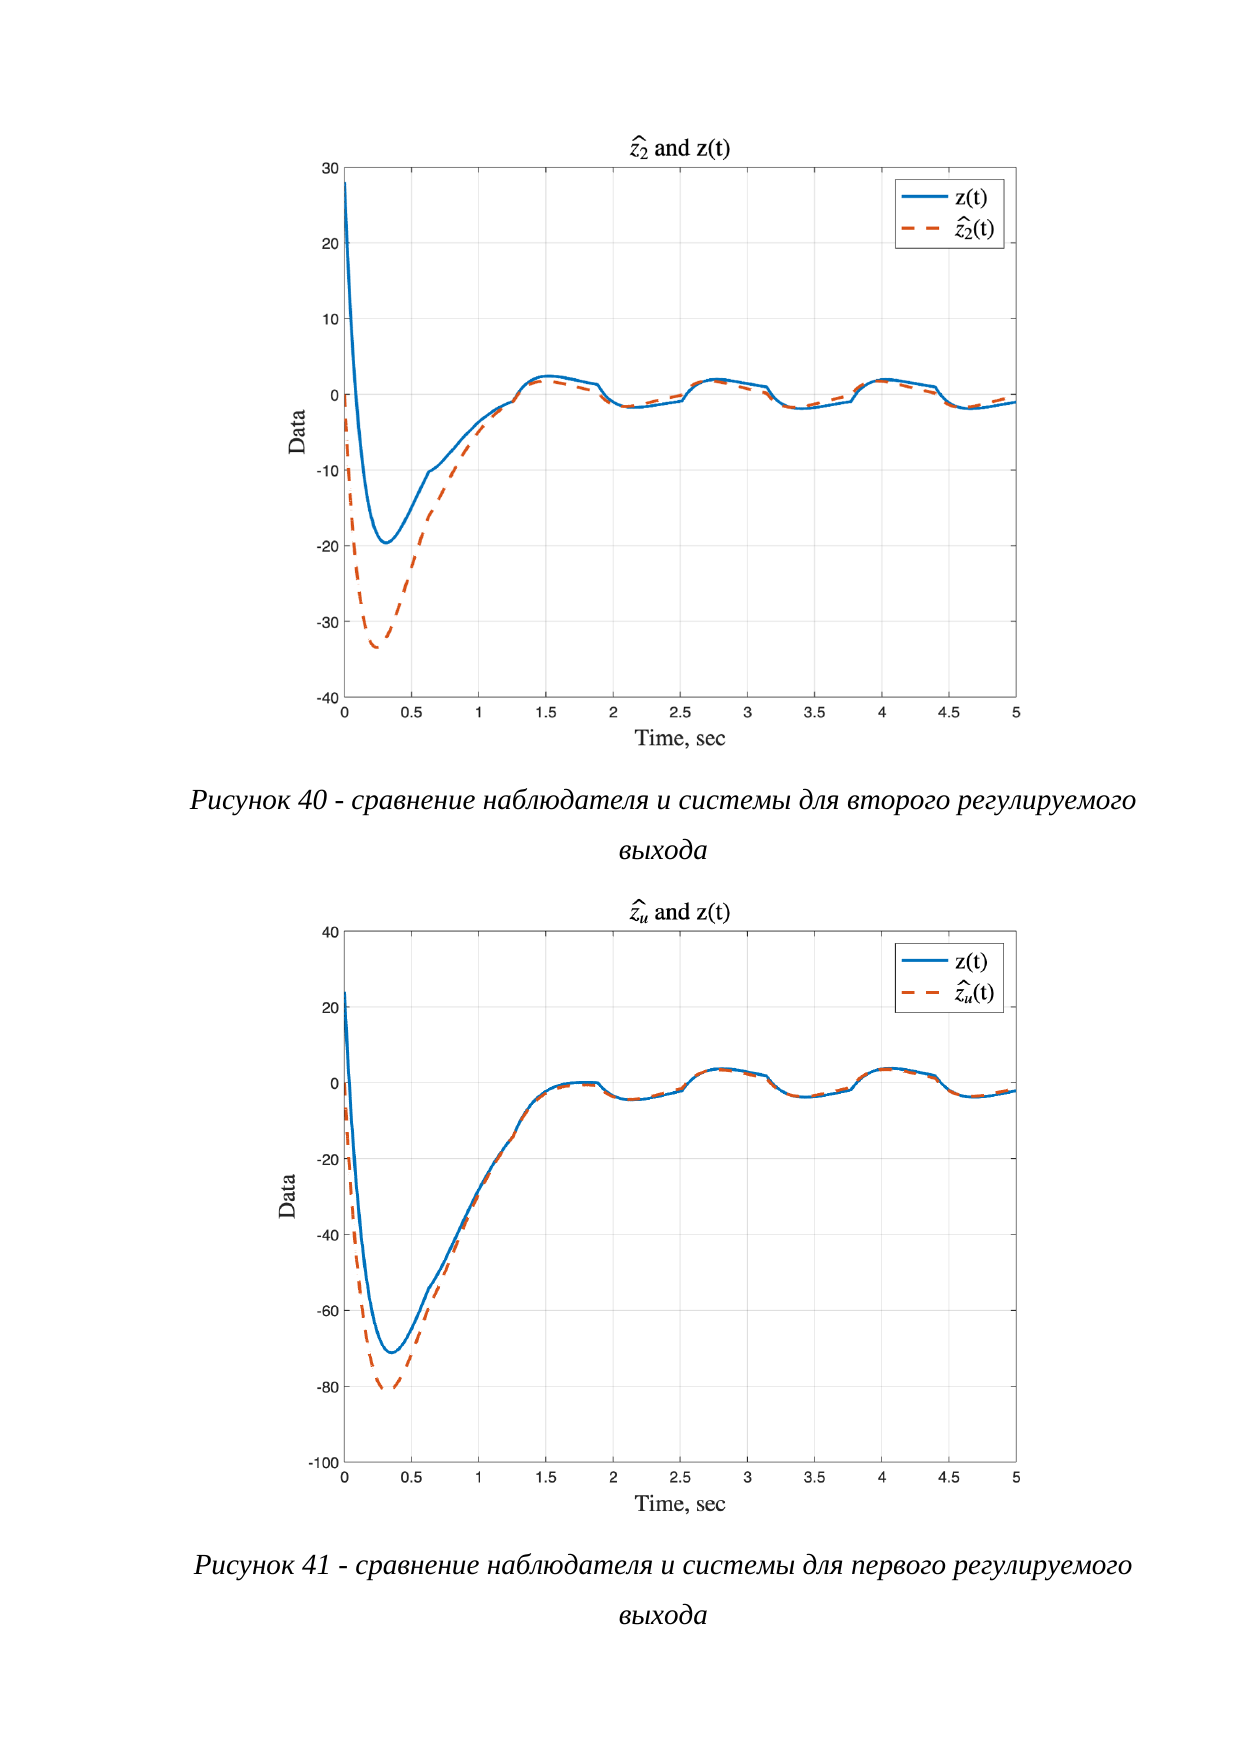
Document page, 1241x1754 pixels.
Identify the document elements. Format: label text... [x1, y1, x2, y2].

picture [231, 882, 1098, 1533]
text Рисунок 40 - сравнение наблюдателя и системы для второго регулируемого выхода [177, 782, 1152, 866]
picture [231, 118, 1098, 768]
text Рисунок 41 - сравнение наблюдателя и системы для первого регулируемого выхода [177, 1547, 1152, 1631]
